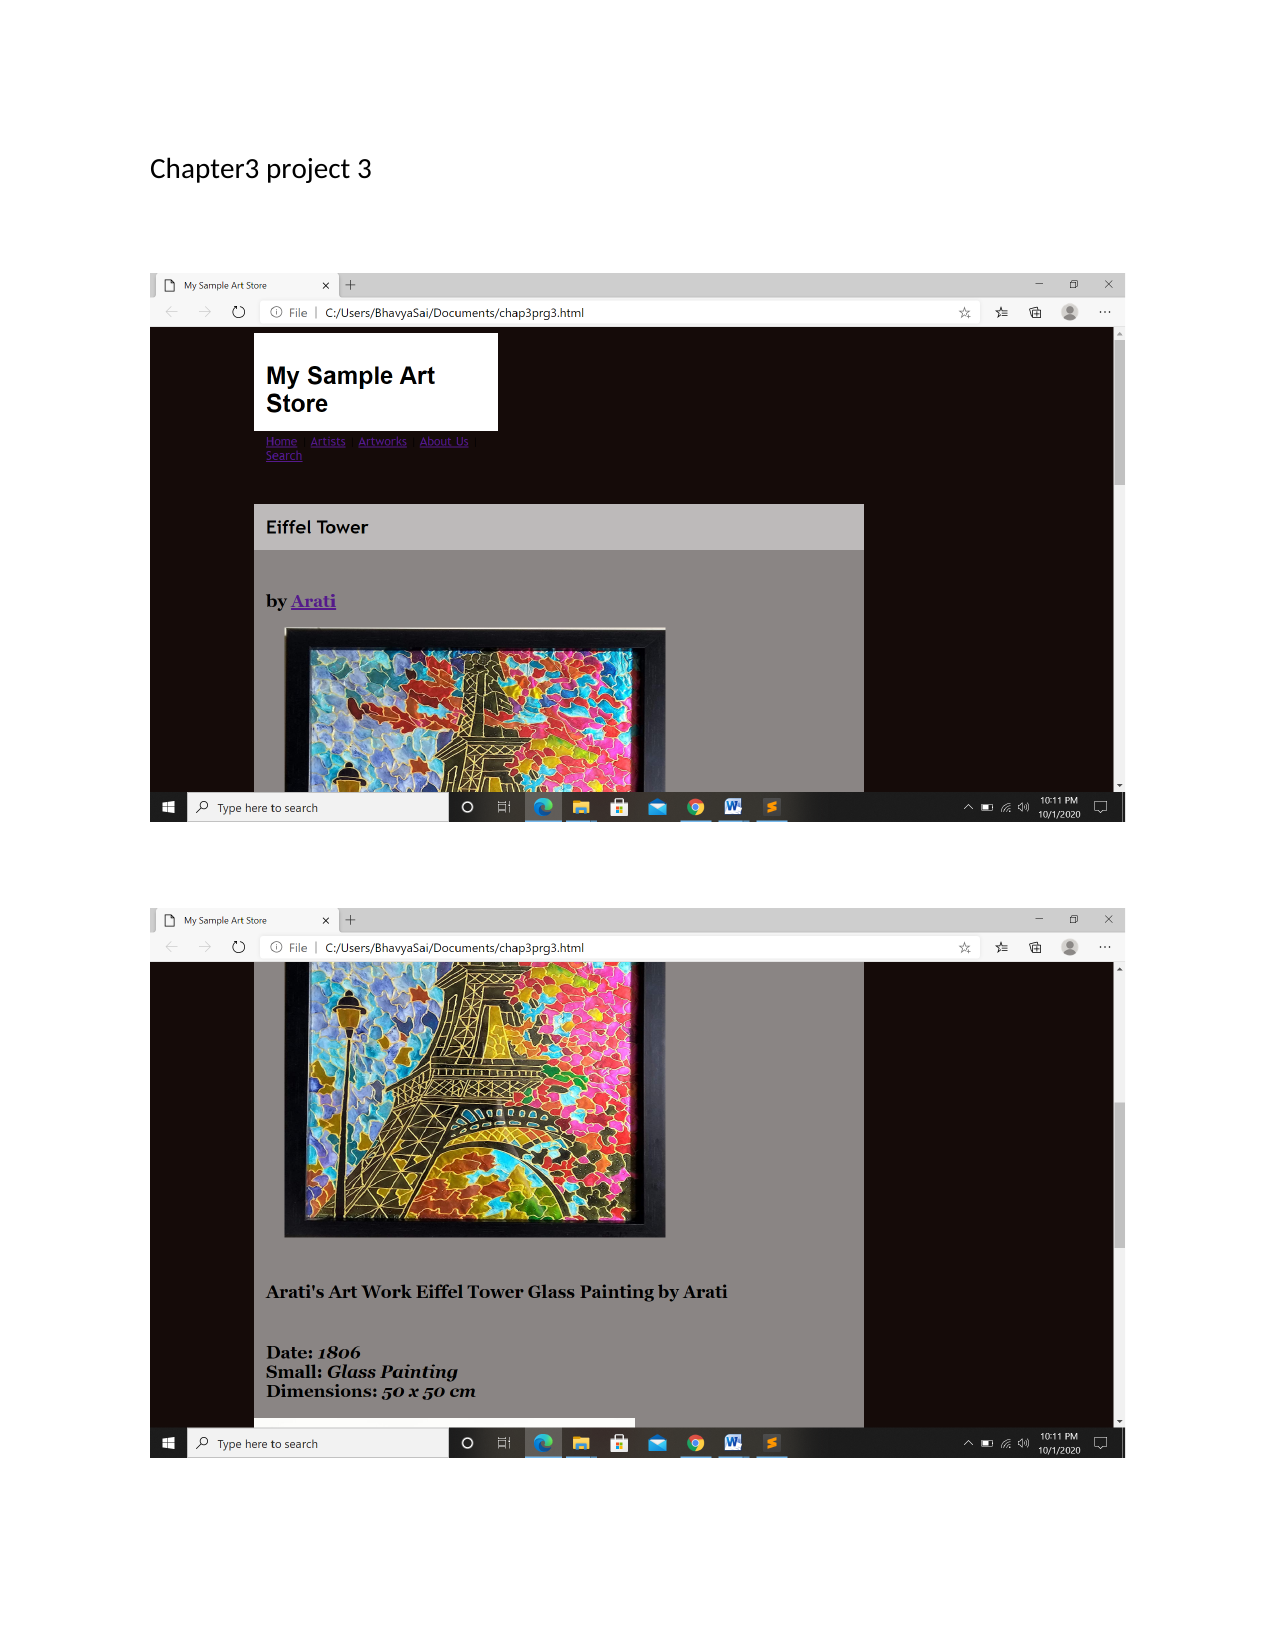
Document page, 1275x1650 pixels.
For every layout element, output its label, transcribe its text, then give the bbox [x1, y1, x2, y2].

picture [150, 273, 1125, 822]
picture [150, 908, 1125, 1458]
text Chapter3 project 3 [150, 150, 1125, 186]
